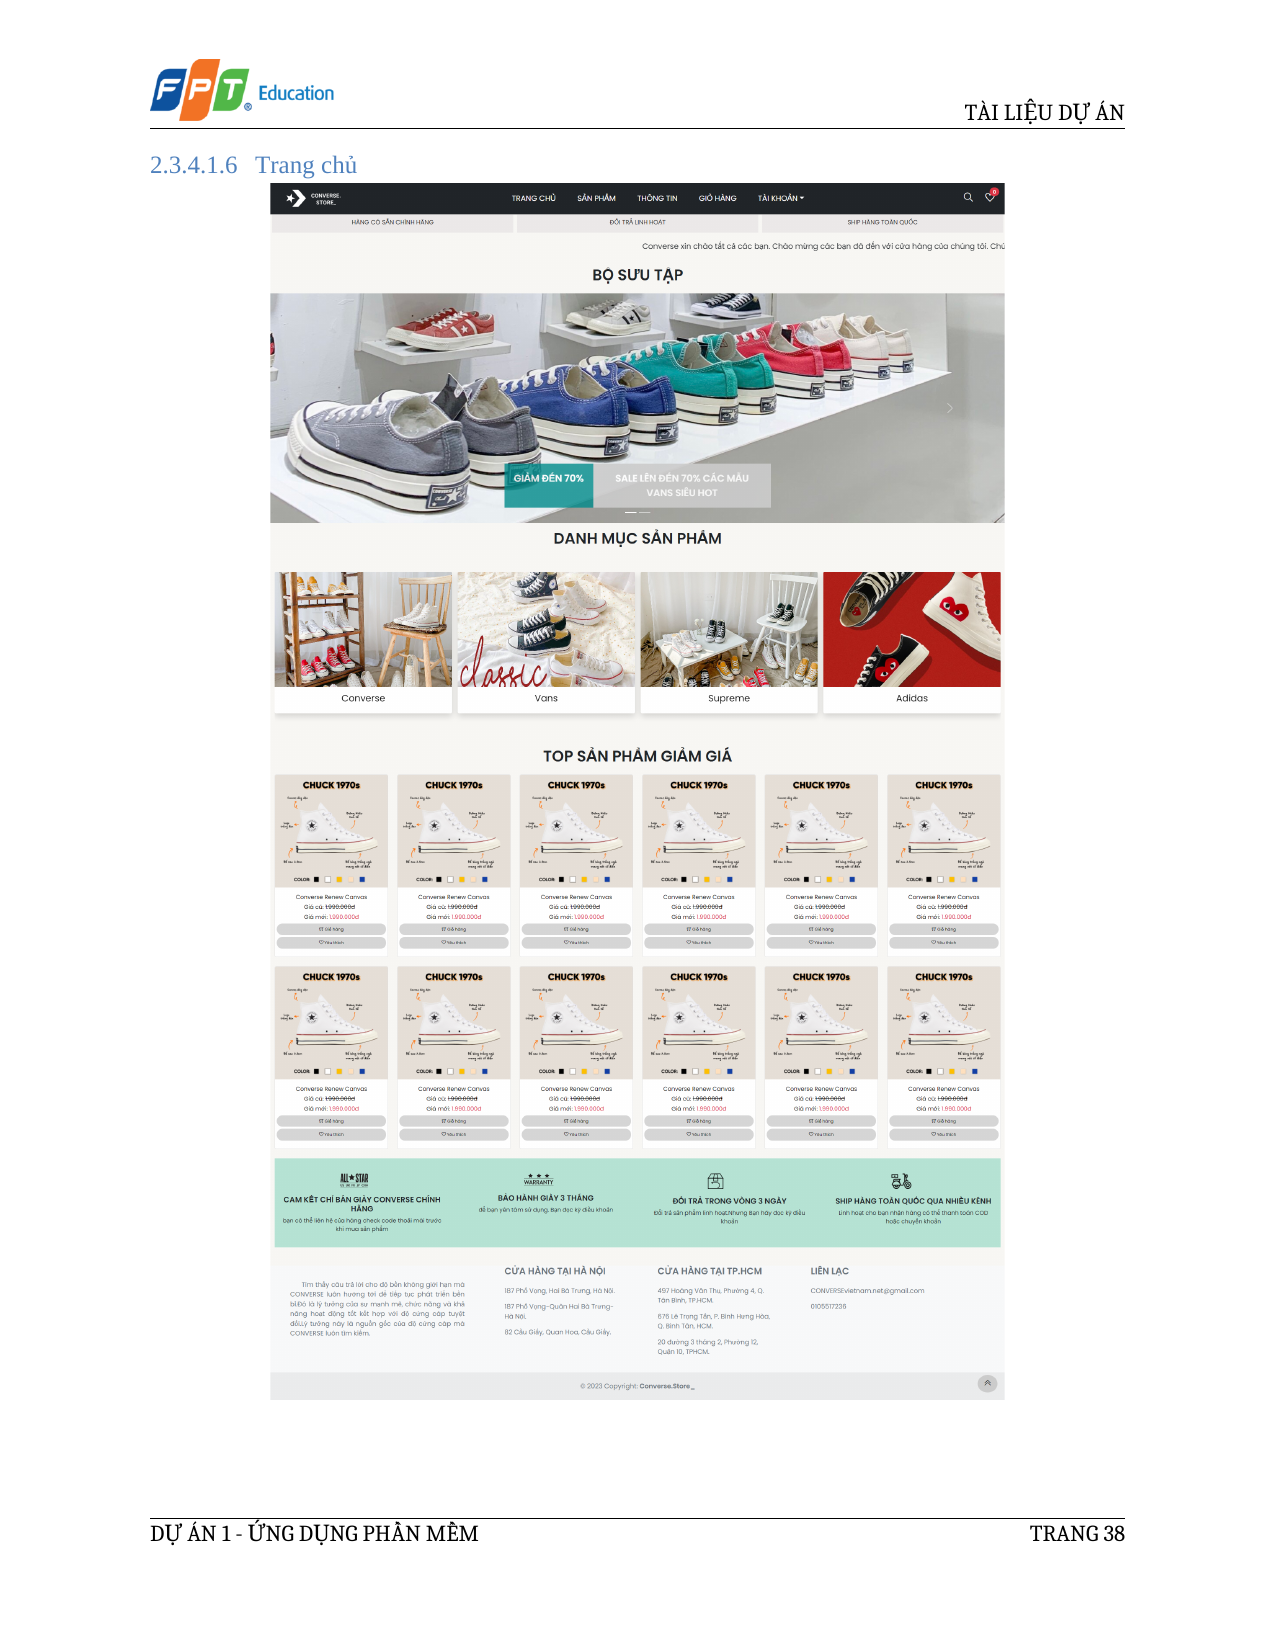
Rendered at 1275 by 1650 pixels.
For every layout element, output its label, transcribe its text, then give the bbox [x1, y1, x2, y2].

picture [270, 183, 1005, 1400]
picture [150, 59, 336, 121]
subtitle Trang chủ [150, 150, 1125, 179]
